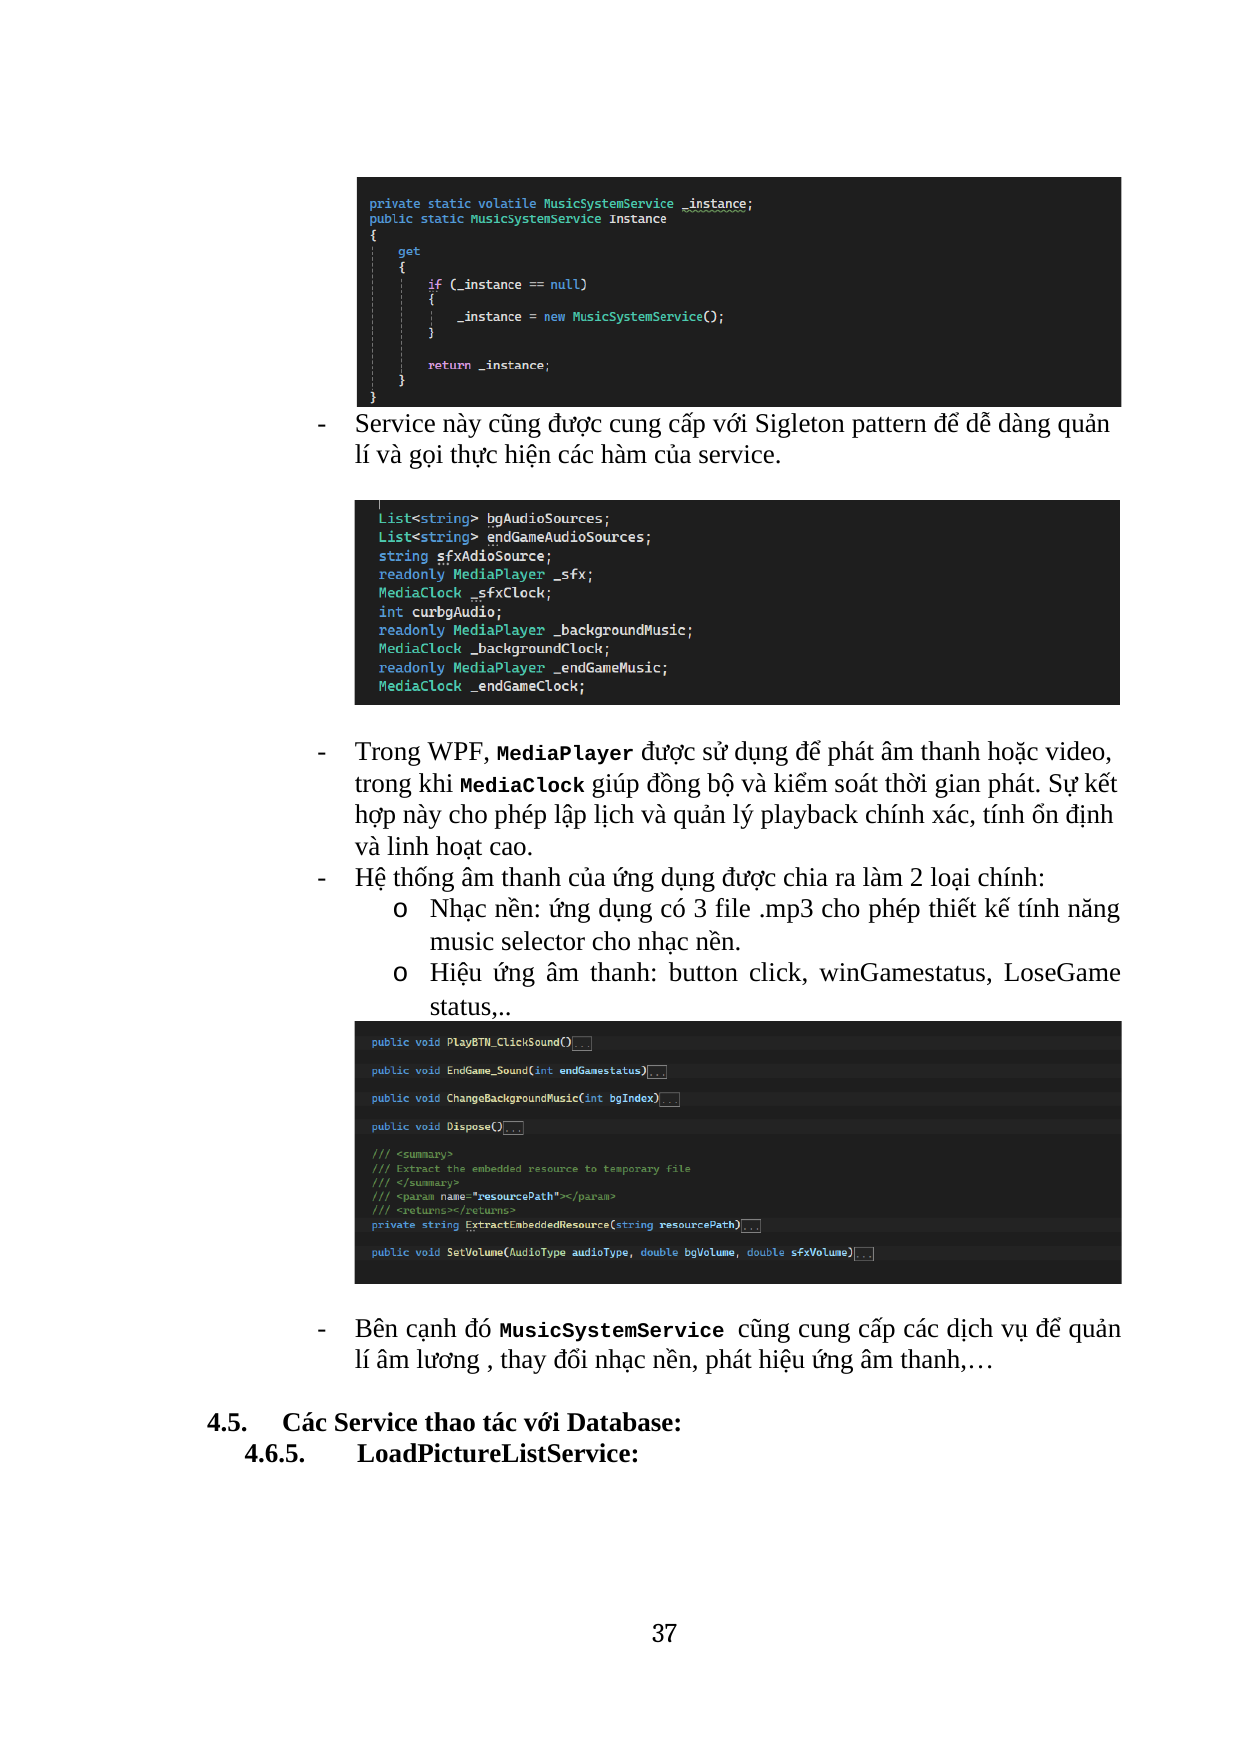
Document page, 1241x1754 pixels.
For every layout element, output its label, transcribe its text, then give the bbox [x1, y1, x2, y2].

list Trong WPF, MediaPlayer được sử dụng để phát âm thanh hoặc video, trong khi MediaClock giúp đồng bộ và kiểm soát thời gian phát. Sự kết hợp này cho phép lập lịch và quản lý playback chính xác, tính ổn định và linh hoạt cao. [317, 735, 1122, 861]
list Service này cũng được cung cấp với Sigleton pattern để dễ dàng quản lí và gọi thực hiện các hàm của service. [317, 407, 1122, 469]
list Bên cạnh đó MusicSystemService cũng cung cấp các dịch vụ để quản lí âm lương , thay đổi nhạc nền, phát hiệu ứng âm thanh,… [317, 1312, 1122, 1375]
picture [354, 500, 1120, 705]
list Hệ thống âm thanh của ứng dụng được chia ra làm 2 loại chính: [317, 861, 1122, 892]
list Nhạc nền: ứng dụng có 3 file .mp3 cho phép thiết kế tính năng music selector cho nhạc nền. [392, 892, 1122, 956]
picture [354, 1021, 1122, 1284]
list LoadPictureListService: [244, 1437, 1122, 1468]
list Các Service thao tác với Database: [207, 1406, 1122, 1437]
list Hiệu ứng âm thanh: button click, winGamestatus, LoseGame status,.. [392, 956, 1122, 1021]
picture [356, 177, 1122, 407]
